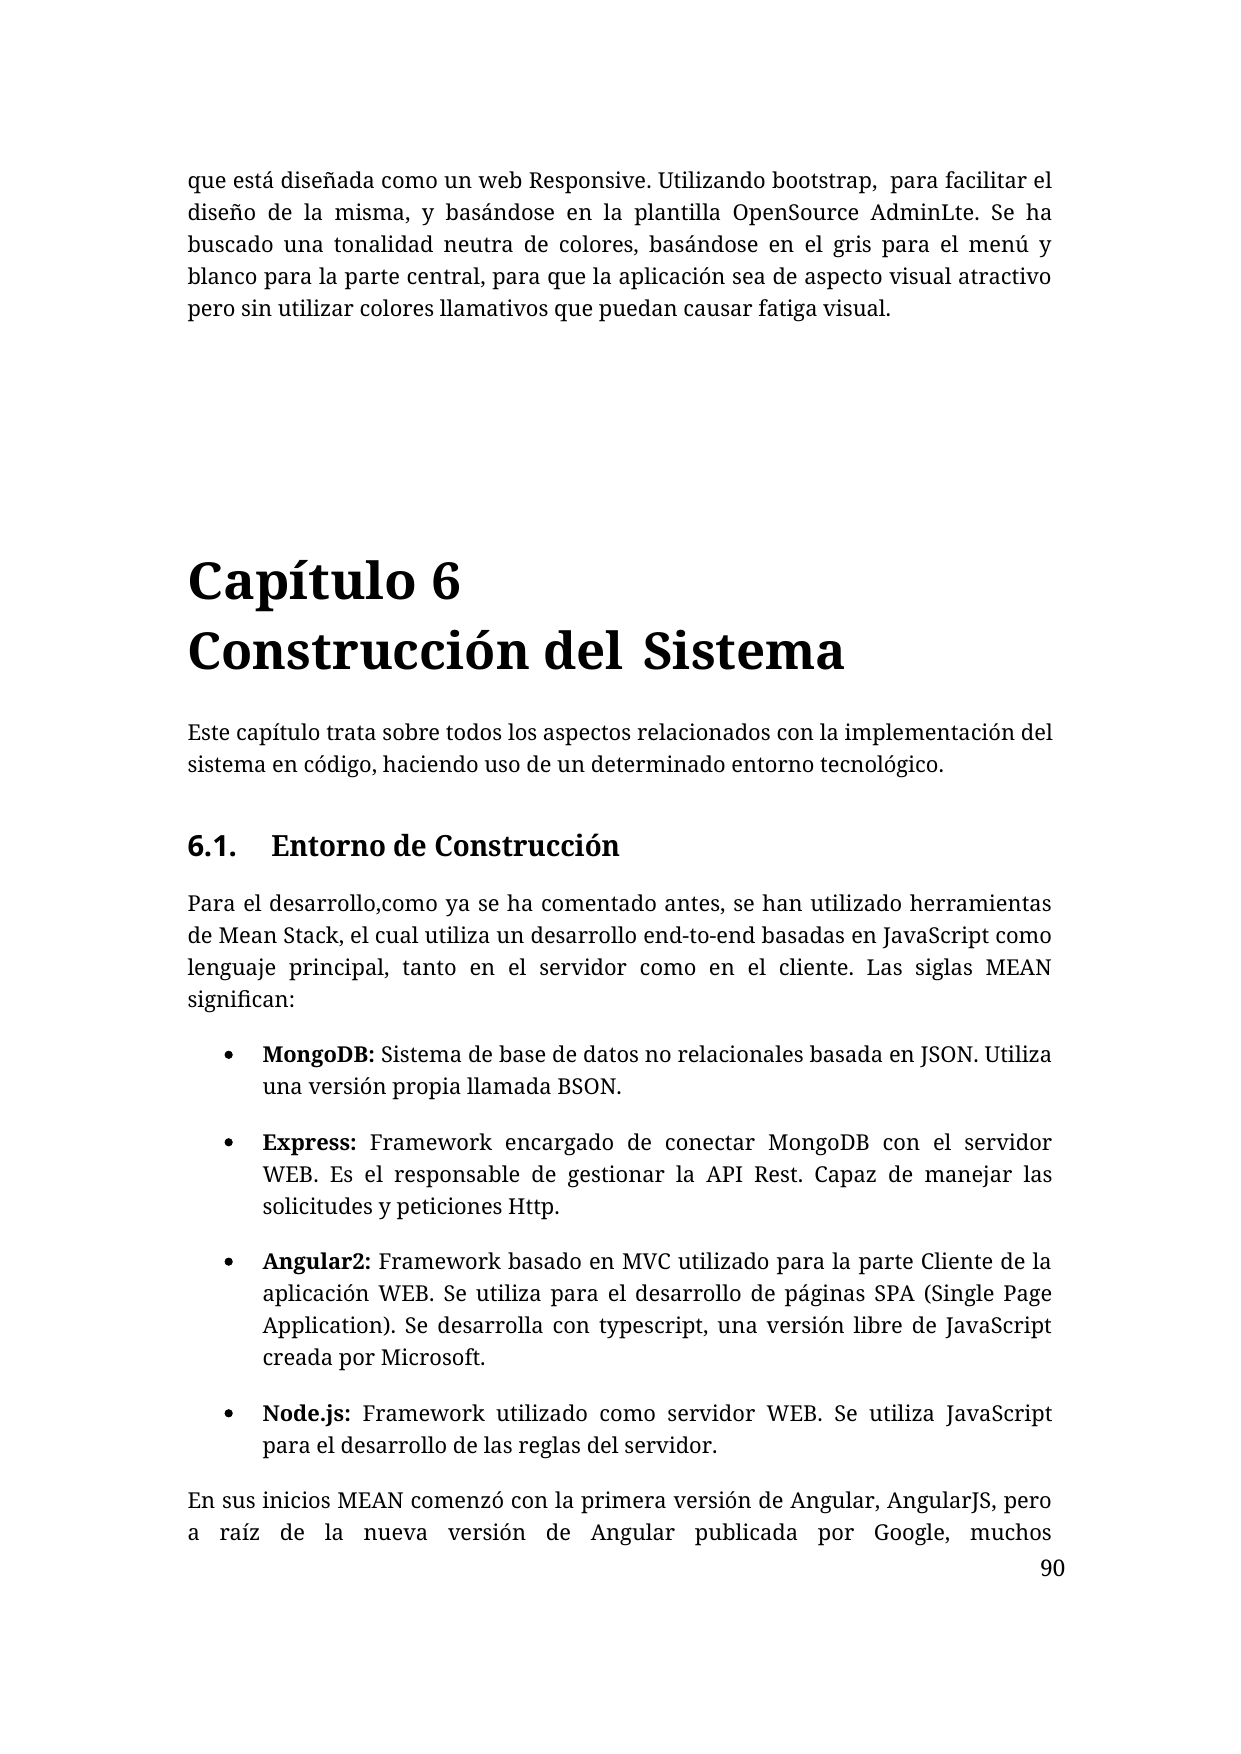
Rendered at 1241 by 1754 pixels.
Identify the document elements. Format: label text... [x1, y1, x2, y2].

subtitle Capítulo 6 [187, 545, 1065, 614]
text Para el desarrollo,como ya se ha comentado antes, se han utilizado herramientas de Mean Stack, el cual utiliza un desarrollo end-to-end basadas en JavaScript como lenguaje principal, tanto en el servidor como en el cliente. Las siglas MEAN significan: [187, 887, 1053, 1013]
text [187, 1484, 1053, 1546]
list MongoDB: Sistema de base de datos no relacionales basada en JSON. Utiliza una versión propia llamada BSON. [225, 1039, 1053, 1101]
text Este capítulo trata sobre todos los aspectos relacionados con la implementación del sistema en código, haciendo uso de un determinado entorno tecnológico. [187, 716, 1053, 778]
list Node.js: Framework utilizado como servidor WEB. Se utiliza JavaScript para el desarrollo de las reglas del servidor. [225, 1397, 1053, 1459]
list Angular2: Framework basado en MVC utilizado para la parte Cliente de la aplicación WEB. Se utiliza para el desarrollo de páginas SPA (Single Page Application). Se desarrolla con typescript, una versión libre de JavaScript creada por Microsoft. [225, 1246, 1053, 1372]
subtitle Entorno de Construcción [187, 825, 1065, 864]
list Express: Framework encargado de conectar MongoDB con el servidor WEB. Es el responsable de gestionar la API Rest. Capaz de manejar las solicitudes y peticiones Http. [225, 1126, 1053, 1220]
subtitle Construcción del Sistema [187, 615, 1065, 684]
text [187, 164, 1053, 323]
